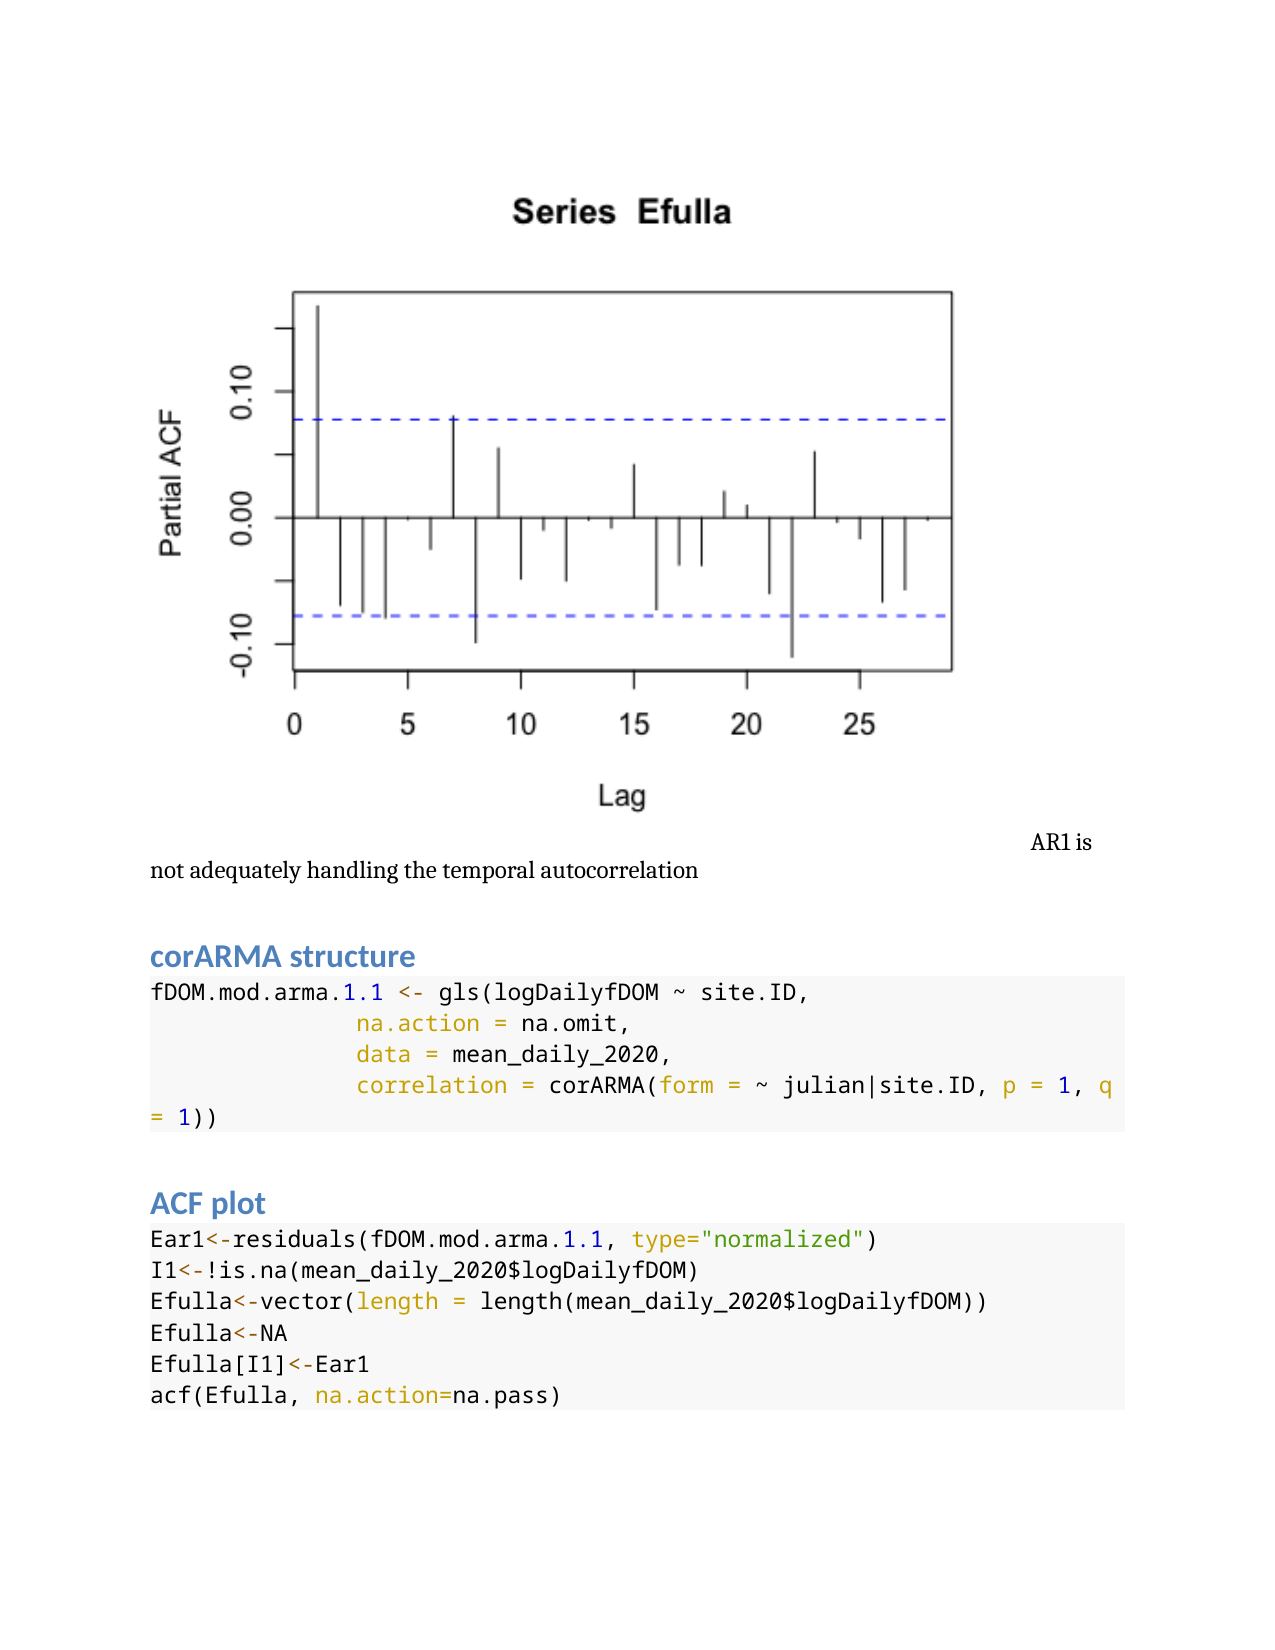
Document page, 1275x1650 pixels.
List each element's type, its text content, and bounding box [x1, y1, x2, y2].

text Ear1<-residuals(fDOM.mod.arma.1.1, type="normalized") I1<-!is.na(mean_daily_2020$logDailyfDOM) Efulla<-vector(length = length(mean_daily_2020$logDailyfDOM)) Efulla<-NA Efulla[I1]<-Ear1 acf(Efulla, na.action=na.pass) [287, 1223, 1125, 1410]
text fDOM.mod.arma.1.1 <- gls(logDailyfDOM ~ site.ID, na.action = na.omit, data = mean_daily_2020, correlation = corARMA(form = ~ julian|site.ID, p = 1, q = 1)) [150, 976, 1125, 1132]
subtitle ACF plot [150, 1182, 1125, 1223]
subtitle corARMA structure [150, 935, 1125, 976]
picture [150, 150, 1025, 850]
